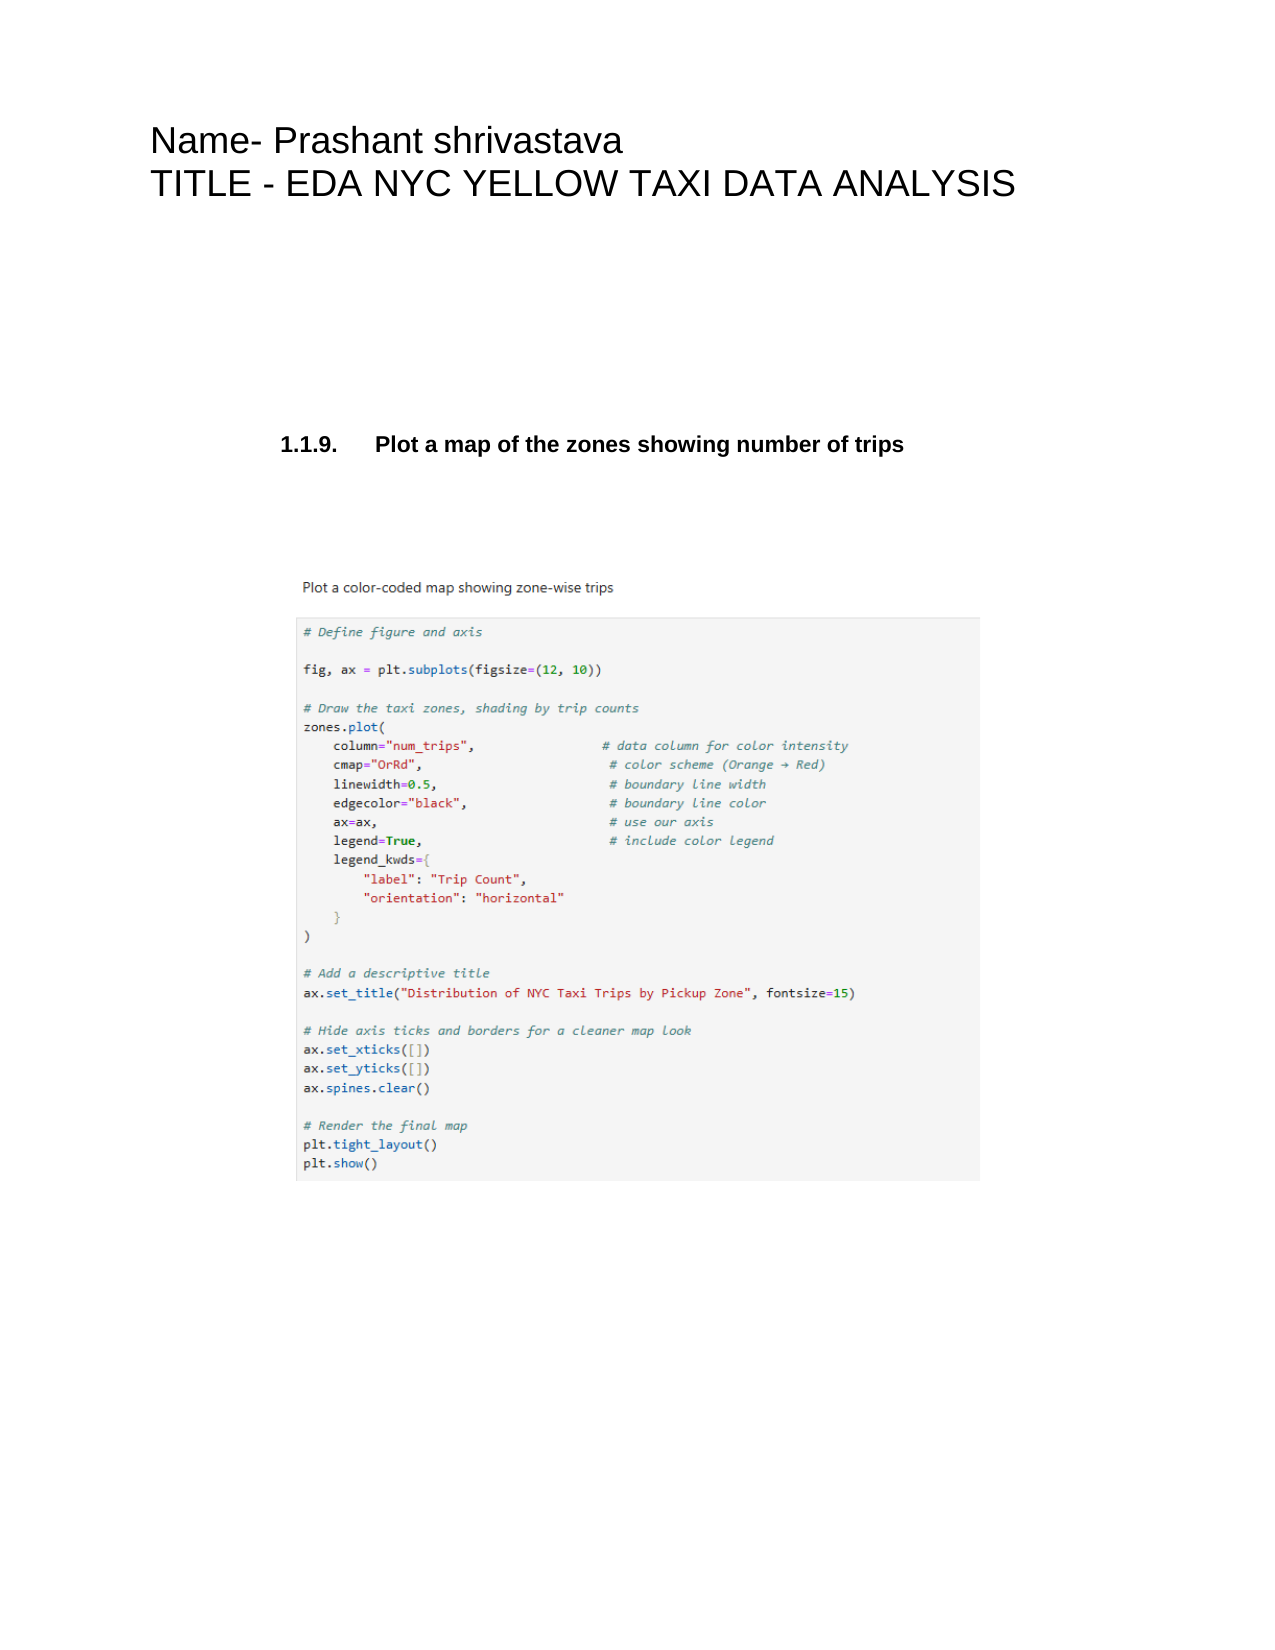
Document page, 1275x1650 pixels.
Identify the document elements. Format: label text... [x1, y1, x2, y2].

list Plot a map of the zones showing number of trips [337, 431, 1125, 487]
picture [294, 582, 981, 1181]
